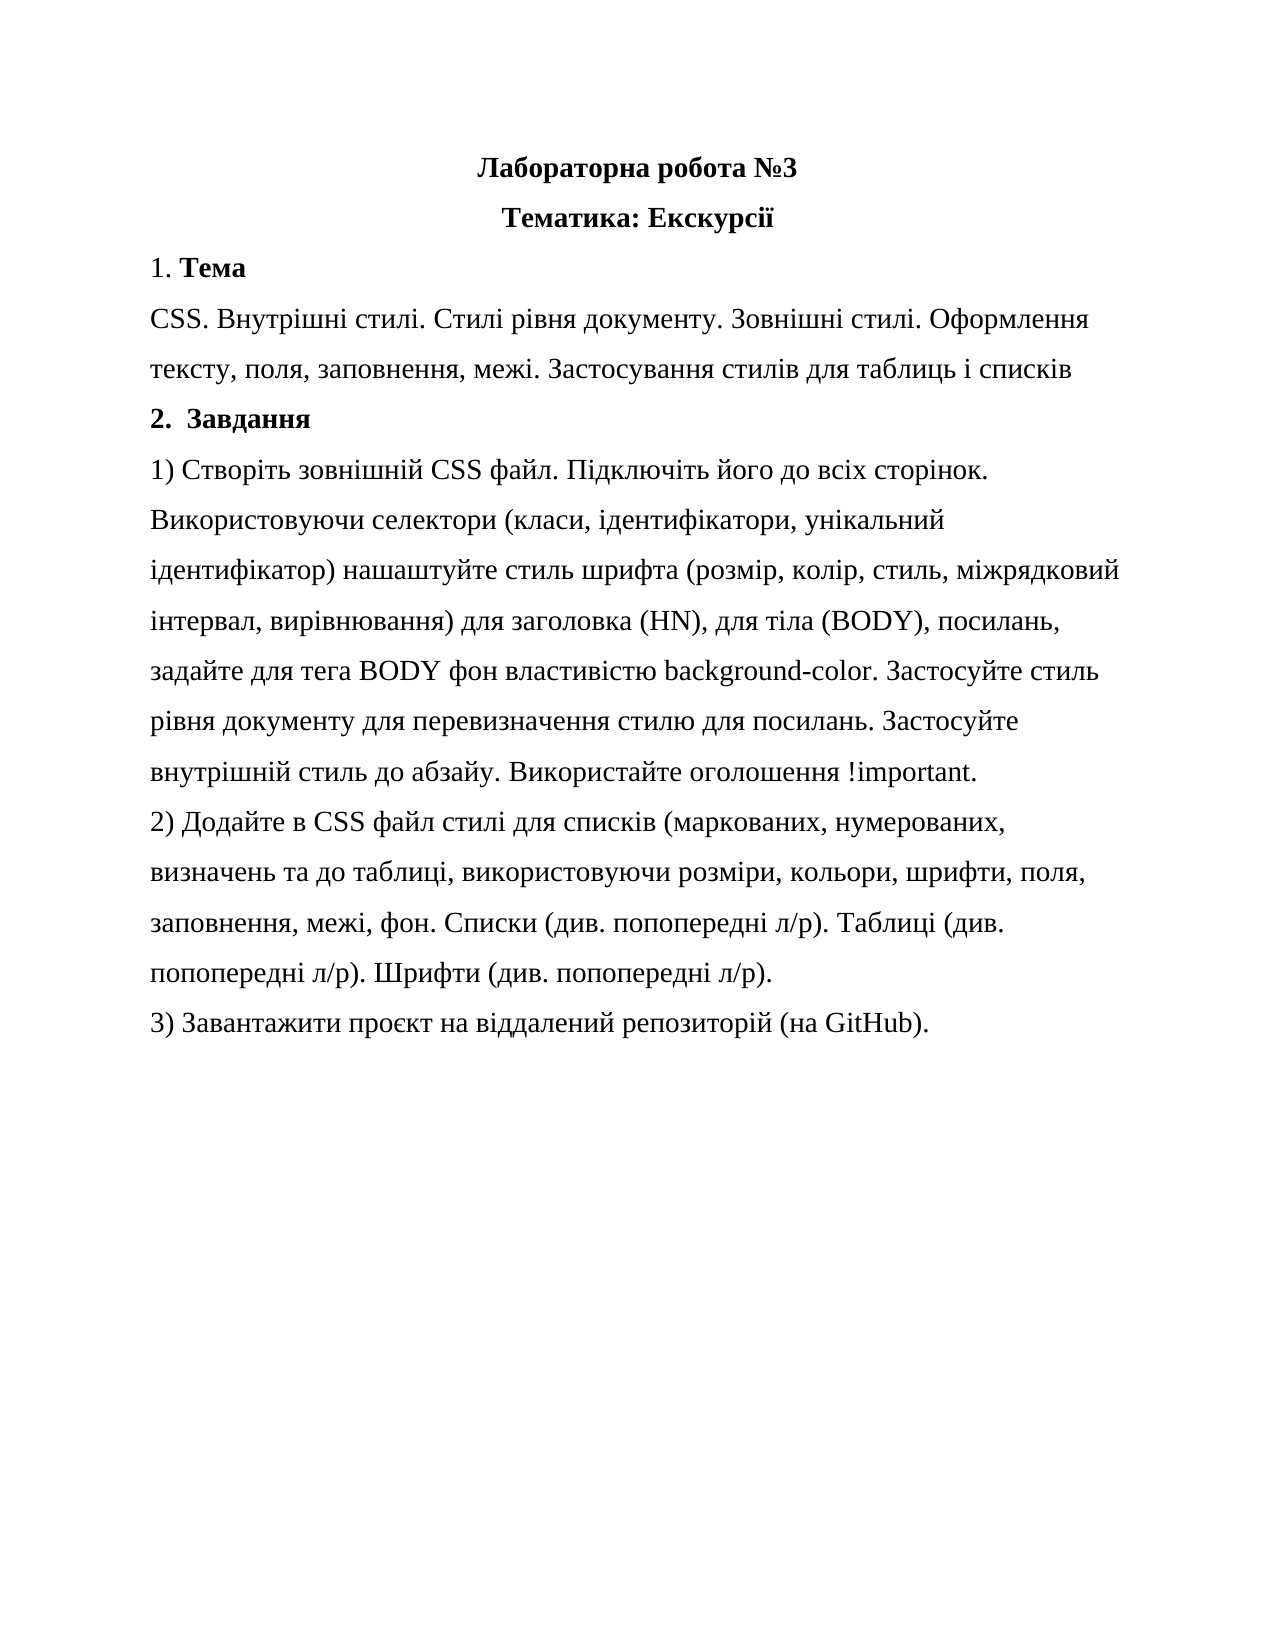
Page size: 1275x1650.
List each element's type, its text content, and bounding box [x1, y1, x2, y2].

list 3) Завантажити проєкт на віддалений репозиторій (на GitHub). [150, 1005, 1125, 1039]
text Тематика: Екскурсії [150, 200, 1125, 234]
list Завдання [150, 402, 1125, 435]
list Тема [150, 251, 1125, 284]
list Додайте в CSS файл стилі для списків (маркованих, нумерованих, визначень та до таблиці, використовуючи розміри, кольори, шрифти, поля, заповнення, межі, фон. Списки (див. попопередні л/р). Таблиці (див. попопередні л/р). Шрифти (див. попопередні л/р). [150, 804, 1125, 988]
list 1) Створіть зовнішній CSS файл. Підключіть його до всіх сторінок. Використовуючи селектори (класи, ідентифікатори, унікальний ідентифікатор) нашаштуйте стиль шрифта (розмір, колір, стиль, міжрядковий інтервал, вирівнювання) для заголовка (HN), для тіла (BODY), посилань, задайте для тега BODY фон властивістю background-color. Застосуйте стиль рівня документу для перевизначення стилю для посилань. Застосуйте внутрішній стиль до абзайу. Використайте оголошення !important. [150, 452, 1125, 787]
text Лабораторна робота №3 [150, 150, 1125, 183]
list CSS. Внутрішні стилі. Стилі рівня документу. Зовнішні стилі. Оформлення тексту, поля, заповнення, межі. Застосування стилів для таблиць і списків [150, 301, 1125, 385]
